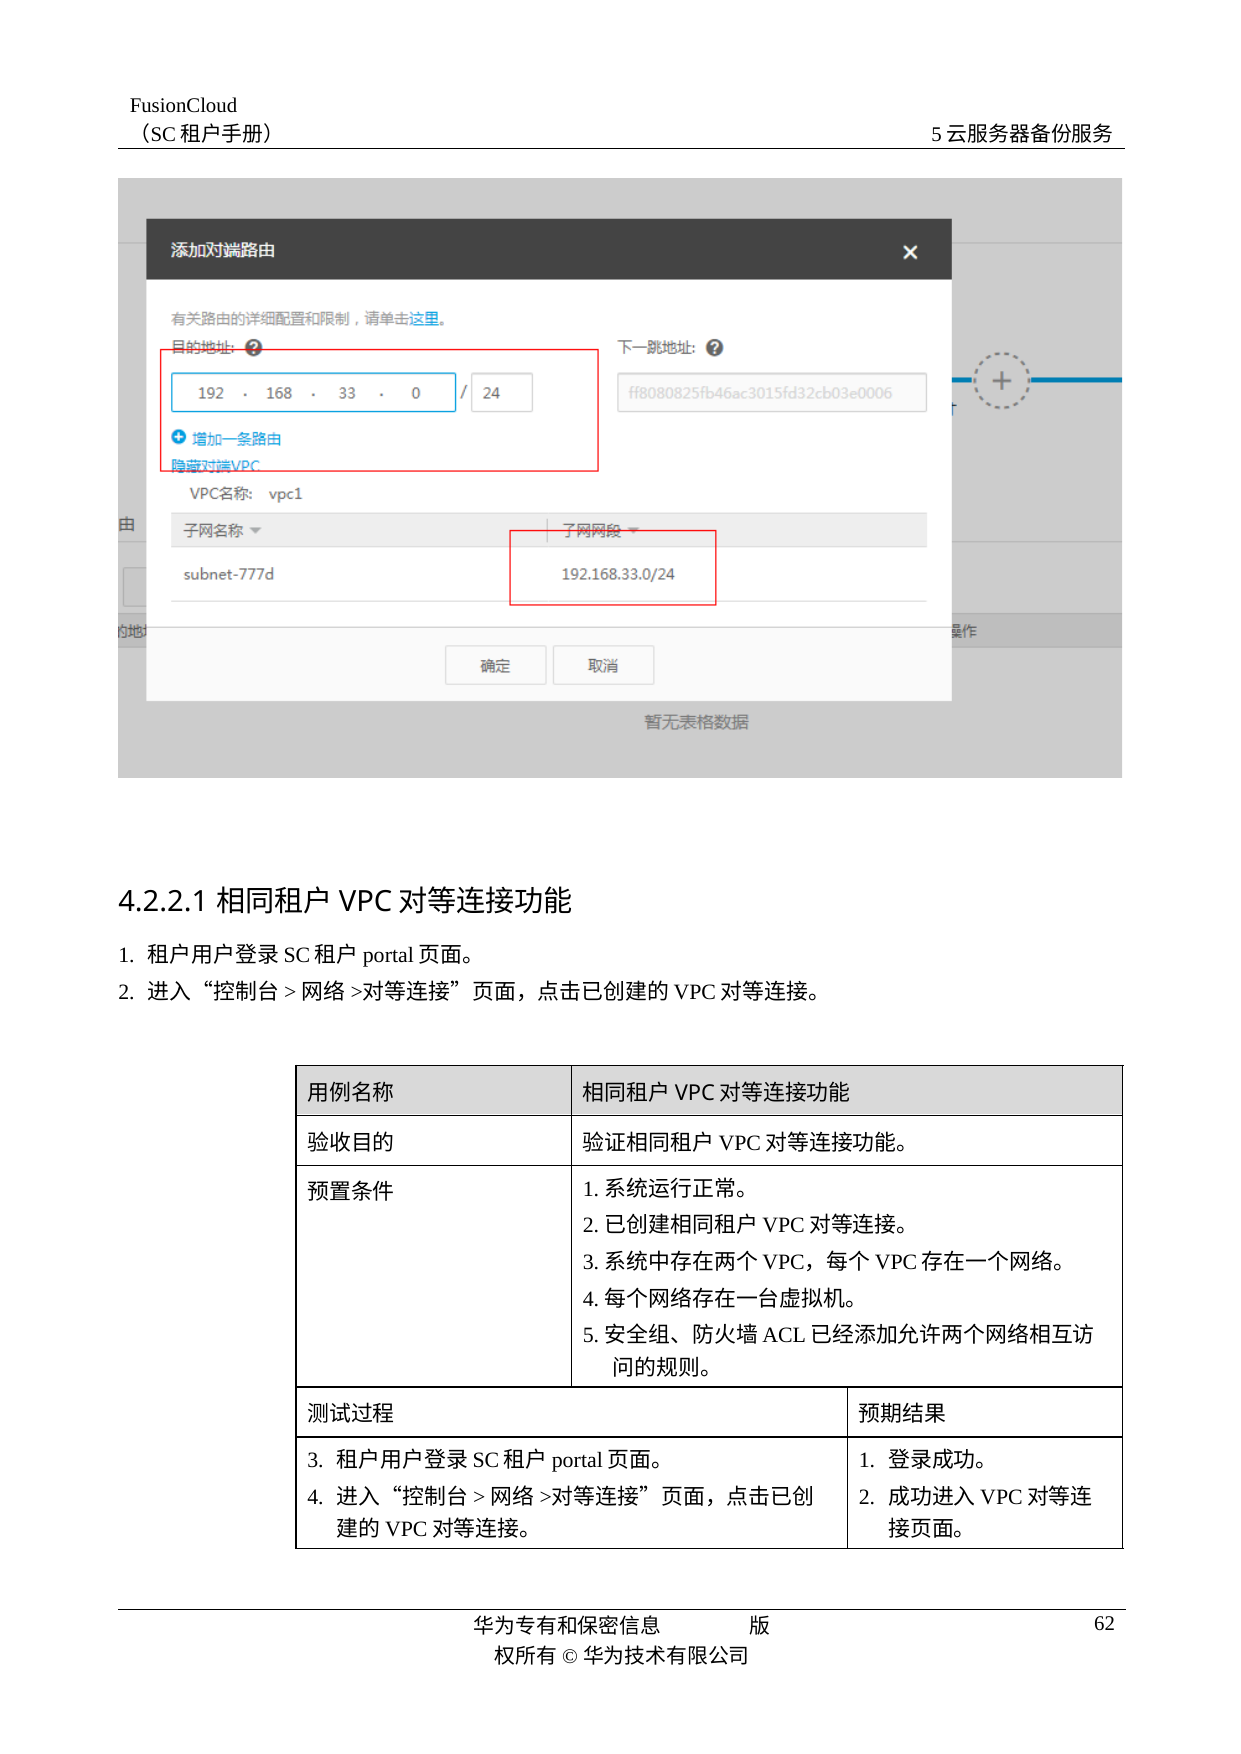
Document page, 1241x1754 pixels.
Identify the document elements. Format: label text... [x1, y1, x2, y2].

table_cell 1. 系统运行正常。 2. 已创建相同租户VPC对等连接。 3. 系统中存在两个VPC，每个VPC存在一个网络。 4. 每个网络存在一台虚拟机。 5. 安全组、防火墙ACL已经添加允许两个网络相互访问的规则。 [572, 1166, 1122, 1386]
table_header 相同租户VPC对等连接功能 [572, 1066, 1122, 1114]
subtitle 相同租户VPC对等连接功能 [118, 878, 1122, 920]
table_header 用例名称 [297, 1066, 571, 1114]
table_cell 预期结果 [848, 1388, 1122, 1436]
picture [118, 178, 1123, 778]
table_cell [297, 1438, 847, 1547]
table_cell 验收目的 [297, 1116, 571, 1164]
list 进入“控制台 > 网络 >对等连接”页面，点击已创建的VPC对等连接。 [118, 973, 1122, 1006]
list 租户用户登录SC租户portal页面。 [118, 937, 1122, 969]
table_cell 验证相同租户VPC对等连接功能。 [572, 1116, 1122, 1164]
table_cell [848, 1438, 1122, 1547]
table_cell 预置条件 [297, 1166, 571, 1386]
table_cell 测试过程 [297, 1388, 847, 1436]
